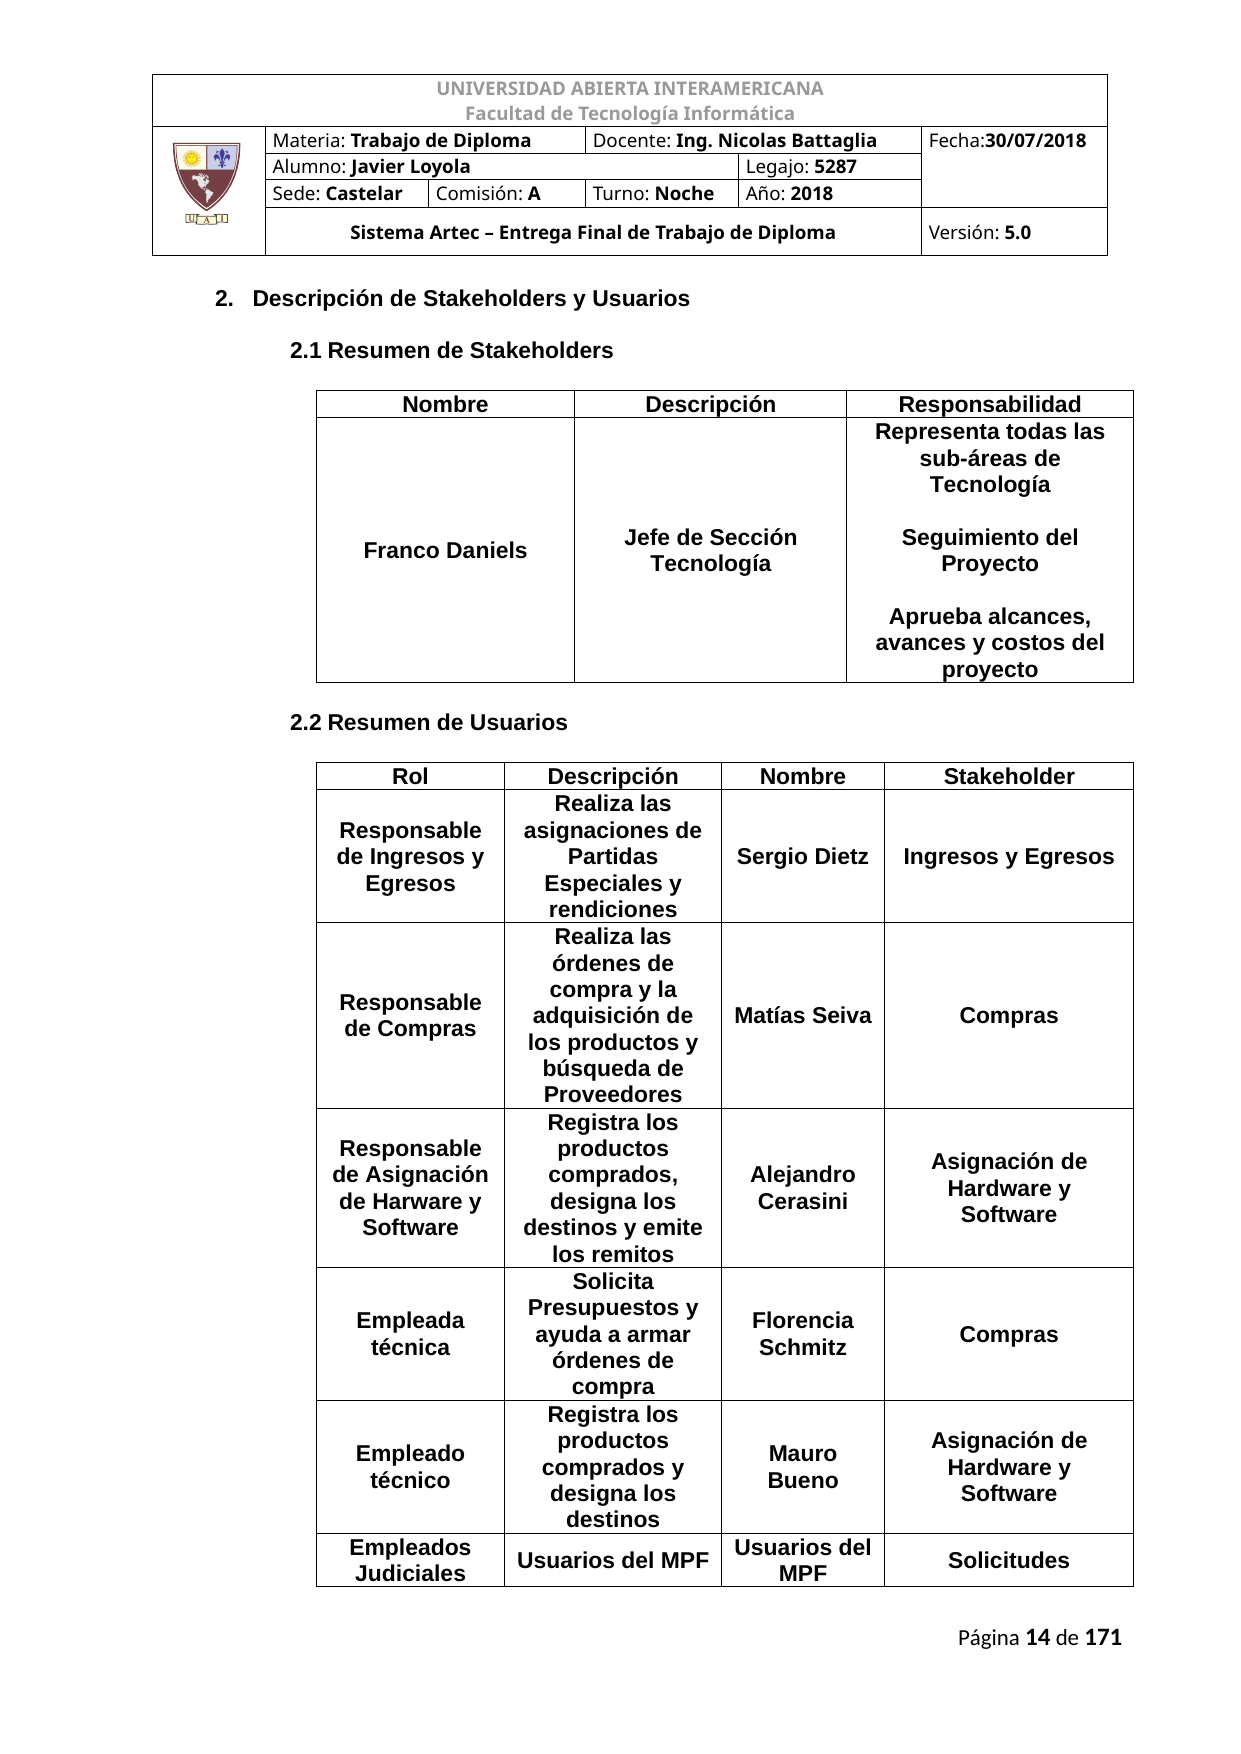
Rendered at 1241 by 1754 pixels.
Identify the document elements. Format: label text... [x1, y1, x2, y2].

table_cell Solicita Presupuestos y ayuda a armar órdenes de compra [505, 1268, 721, 1400]
table_cell Franco Daniels [317, 418, 574, 682]
table_header Stakeholder [885, 763, 1133, 789]
table_cell Ingresos y Egresos [885, 790, 1133, 922]
table_cell Sergio Dietz [722, 790, 884, 922]
table_header Responsabilidad [847, 391, 1133, 417]
table_header Descripción [575, 391, 846, 417]
list Resumen de Stakeholders [290, 337, 1122, 363]
table_header Descripción [505, 763, 721, 789]
table_cell Usuarios del MPF [505, 1534, 721, 1586]
table_cell Asignación de Hardware y Software [885, 1401, 1133, 1532]
table_cell Compras [885, 1268, 1133, 1400]
table_cell Registra los productos comprados y designa los destinos [505, 1401, 721, 1532]
table_cell Alejandro Cerasini [722, 1109, 884, 1267]
table_cell Asignación de Hardware y Software [885, 1109, 1133, 1267]
table_cell Empleado técnico [317, 1401, 504, 1532]
table_cell Jefe de Sección Tecnología [575, 418, 846, 682]
table_cell Empleados Judiciales [317, 1534, 504, 1586]
table_cell Matías Seiva [722, 923, 884, 1108]
table_cell Florencia Schmitz [722, 1268, 884, 1400]
table_cell Responsable de Asignación de Harware y Software [317, 1109, 504, 1267]
table_cell Responsable de Ingresos y Egresos [317, 790, 504, 922]
table_cell Registra los productos comprados, designa los destinos y emite los remitos [505, 1109, 721, 1267]
table_cell Solicitudes [885, 1534, 1133, 1586]
picture [157, 136, 257, 228]
list Resumen de Usuarios [290, 709, 1122, 736]
table_header Rol [317, 763, 504, 789]
list Descripción de Stakeholders y Usuarios [215, 284, 1122, 311]
table_cell Representa todas las sub-áreas de Tecnología Seguimiento del Proyecto Aprueba alcances, avances y costos del proyecto [847, 418, 1133, 682]
table_header Nombre [722, 763, 884, 789]
table_cell Responsable de Compras [317, 923, 504, 1108]
table_cell Realiza las asignaciones de Partidas Especiales y rendiciones [505, 790, 721, 922]
table_cell Realiza las órdenes de compra y la adquisición de los productos y búsqueda de Proveedores [505, 923, 721, 1108]
table_cell Compras [885, 923, 1133, 1108]
table_header Nombre [317, 391, 574, 417]
table_cell Empleada técnica [317, 1268, 504, 1400]
table_cell Usuarios del MPF [722, 1534, 884, 1586]
table_cell Mauro Bueno [722, 1401, 884, 1532]
